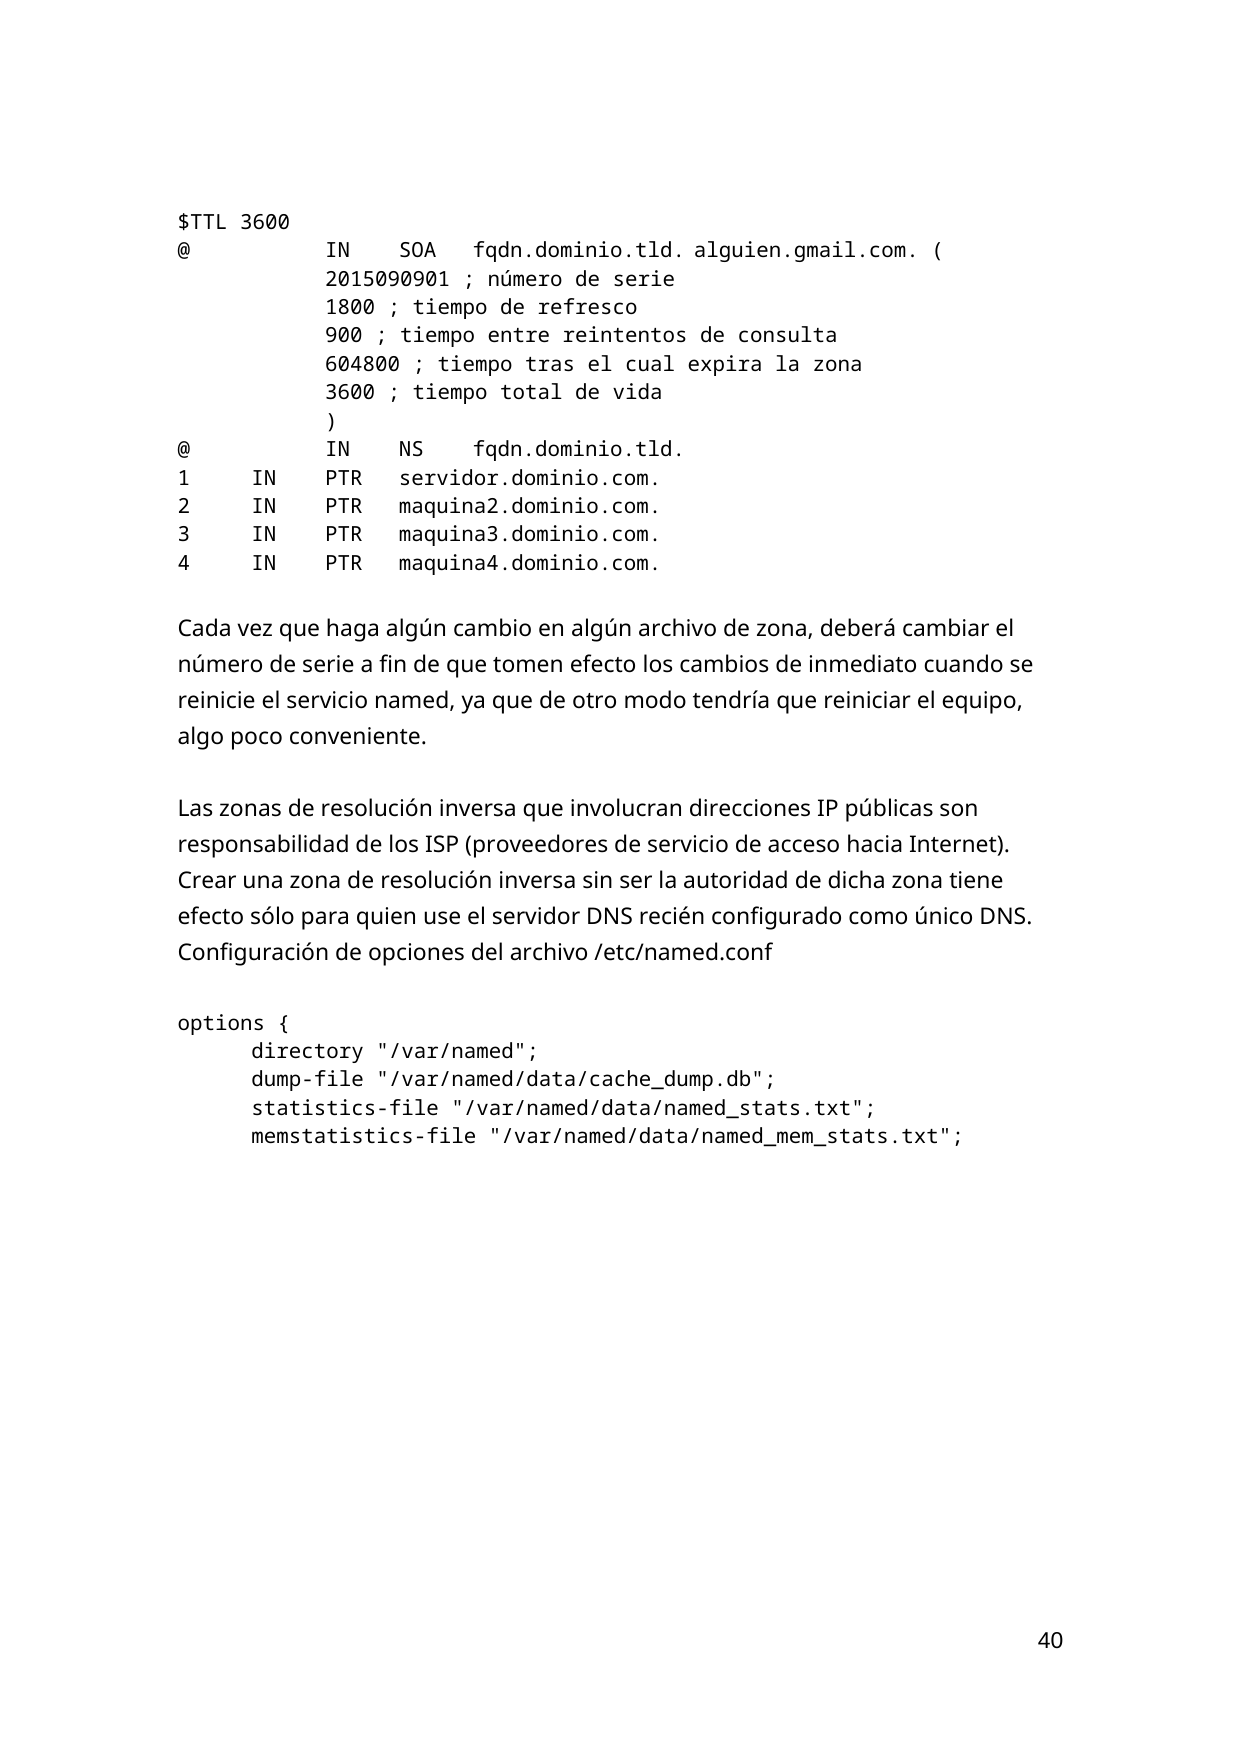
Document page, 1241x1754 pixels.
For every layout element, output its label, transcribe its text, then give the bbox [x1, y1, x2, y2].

text 2 IN PTR maquina2.dominio.com. [177, 491, 1063, 519]
text statistics-file "/var/named/data/named_stats.txt"; [177, 1093, 1063, 1121]
text Las zonas de resolución inversa que involucran direcciones IP públicas son responsabilidad de los ISP (proveedores de servicio de acceso hacia Internet). Crear una zona de resolución inversa sin ser la autoridad de dicha zona tiene efecto sólo para quien use el servidor DNS recién configurado como único DNS. [177, 792, 1063, 931]
text Cada vez que haga algún cambio en algún archivo de zona, deberá cambiar el número de serie a fin de que tomen efecto los cambios de inmediato cuando se reinicie el servicio named, ya que de otro modo tendría que reiniciar el equipo, algo poco conveniente. [177, 612, 1063, 751]
text options { [177, 1008, 1063, 1036]
text @ IN NS fqdn.dominio.tld. [177, 434, 1063, 463]
text 3 IN PTR maquina3.dominio.com. [177, 519, 1063, 548]
text @ IN SOA fqdn.dominio.tld. alguien.gmail.com. ( [177, 235, 1063, 264]
text Configuración de opciones del archivo /etc/named.conf [177, 936, 1063, 967]
text 1800 ; tiempo de refresco [177, 292, 1063, 321]
text 4 IN PTR maquina4.dominio.com. [177, 548, 1063, 576]
text 604800 ; tiempo tras el cual expira la zona [177, 349, 1063, 377]
text ) [177, 406, 1063, 434]
text memstatistics-file "/var/named/data/named_mem_stats.txt"; [177, 1121, 1063, 1150]
text dump-file "/var/named/data/cache_dump.db"; [177, 1064, 1063, 1093]
text directory "/var/named"; [177, 1036, 1063, 1064]
text 3600 ; tiempo total de vida [177, 377, 1063, 406]
text $TTL 3600 [177, 207, 1063, 235]
text 1 IN PTR servidor.dominio.com. [177, 463, 1063, 491]
text 2015090901 ; número de serie [177, 264, 1063, 292]
text 900 ; tiempo entre reintentos de consulta [177, 321, 1063, 349]
